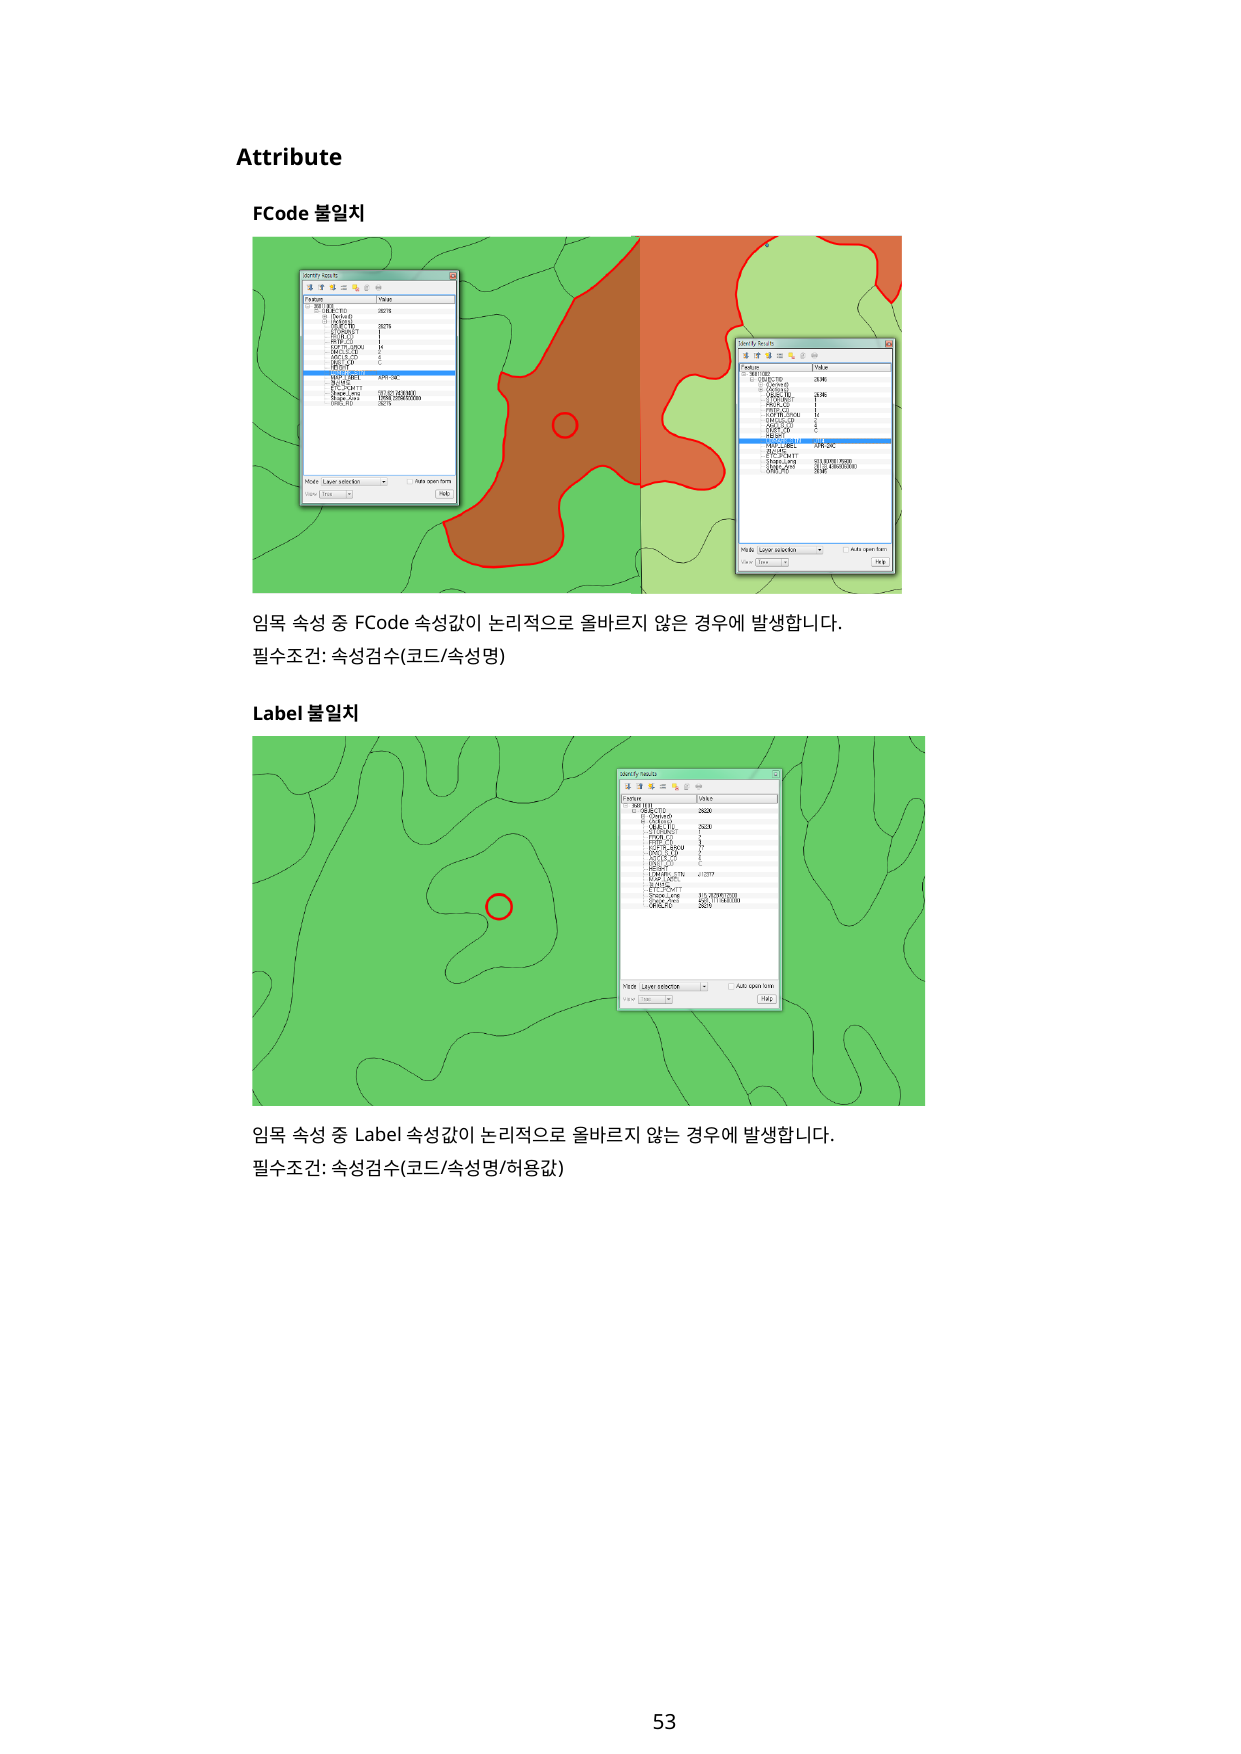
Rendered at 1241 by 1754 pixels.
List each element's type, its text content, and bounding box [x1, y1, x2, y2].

text Attribute [236, 136, 1152, 173]
text 임목 속성 중 FCode 속성값이 논리적으로 올바르지 않은 경우에 발생합니다. 필수조건: 속성검수(코드/속성명) [252, 609, 1152, 668]
subtitle Label 불일치 [252, 699, 1152, 726]
text 임목 속성 중 Label 속성값이 논리적으로 올바르지 않는 경우에 발생합니다. 필수조건: 속성검수(코드/속성명/허용값) [252, 1121, 1152, 1181]
picture [252, 235, 902, 594]
subtitle FCode 불일치 [252, 198, 1152, 225]
picture [252, 736, 926, 1106]
